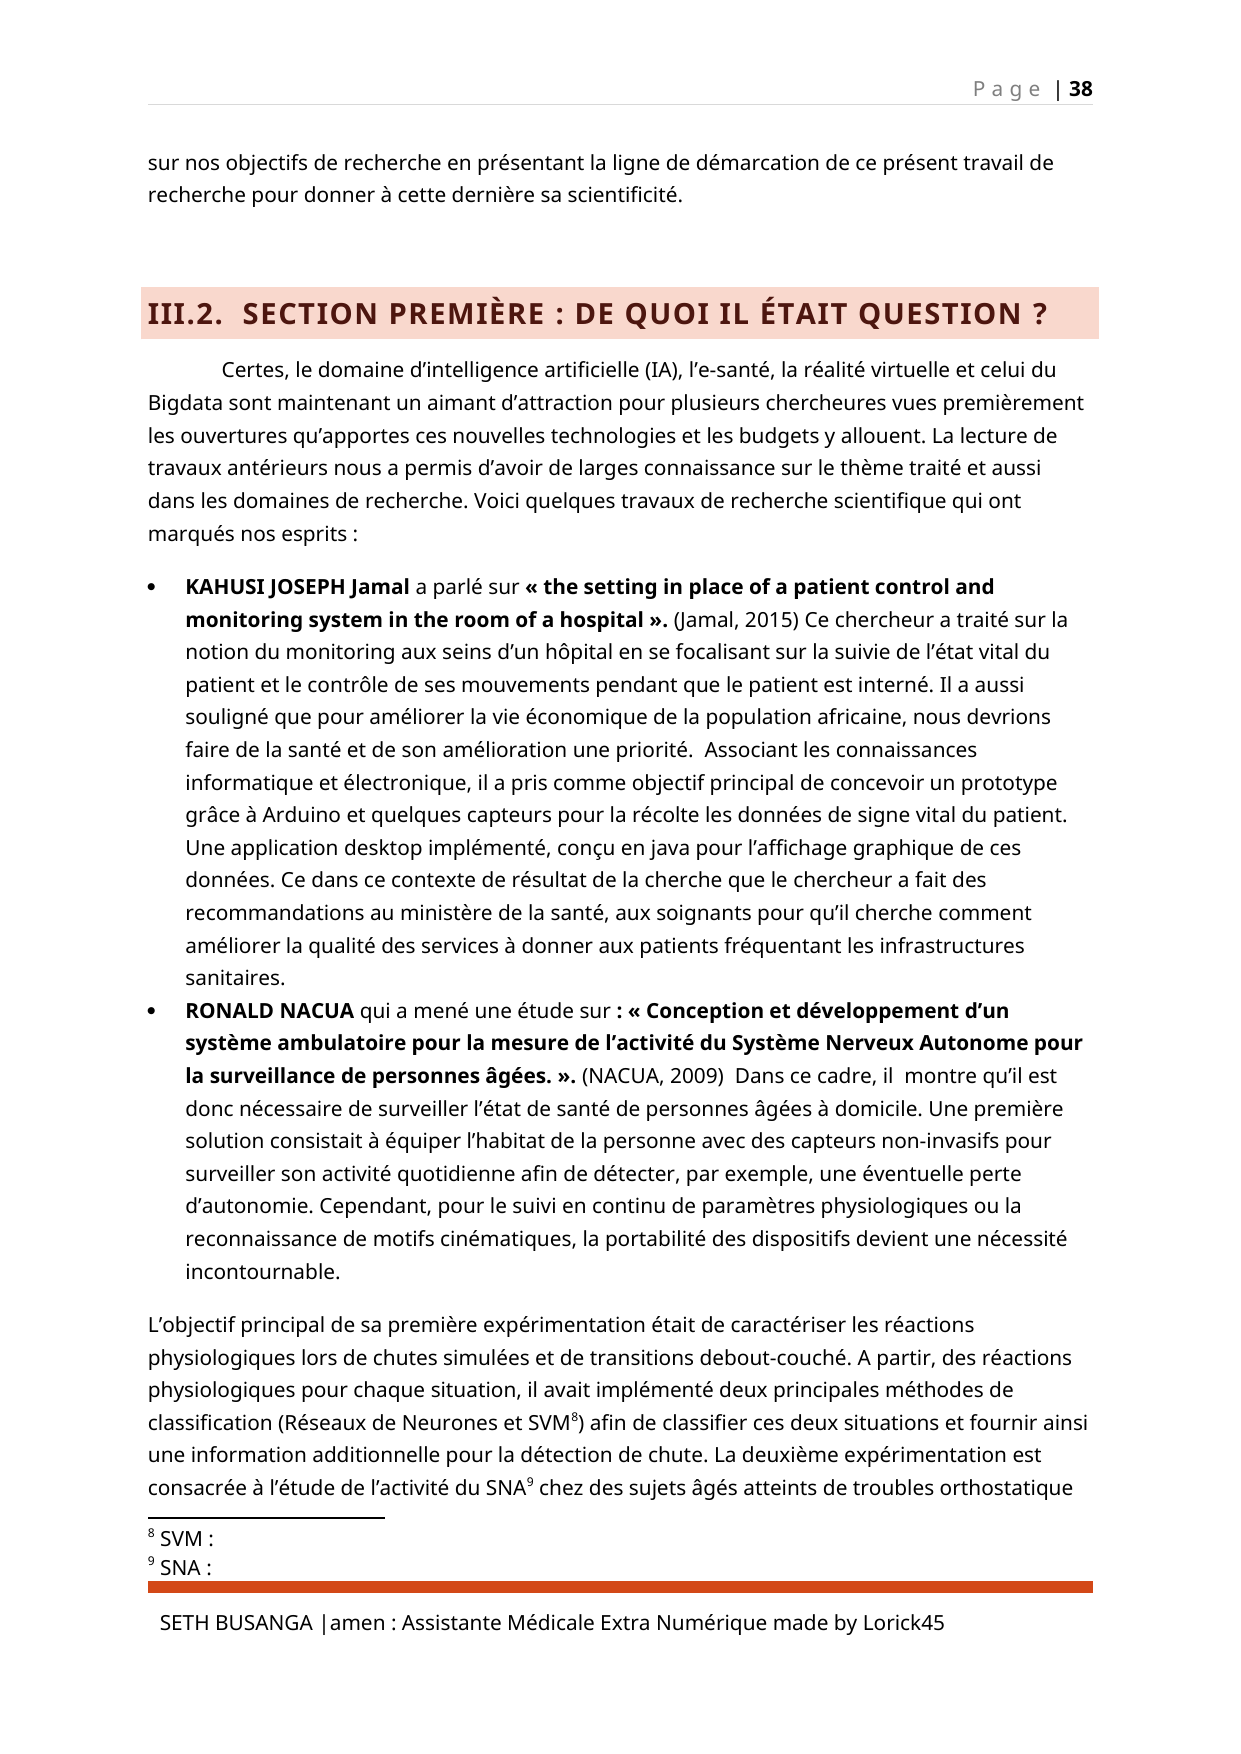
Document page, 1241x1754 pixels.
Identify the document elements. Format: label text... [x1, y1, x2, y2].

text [148, 148, 1093, 209]
list RONALD NACUA qui a mené une étude sur : « Conception et développement d’un système ambulatoire pour la mesure de l’activité du Système Nerveux Autonome pour la surveillance de personnes âgées. ». Dans ce cadre, il montre qu’il est donc nécessaire de surveiller l’état de santé de personnes âgées à domicile. Une première solution consistait à équiper l’habitat de la personne avec des capteurs non-invasifs pour surveiller son activité quotidienne afin de détecter, par exemple, une éventuelle perte d’autonomie. Cependant, pour le suivi en continu de paramètres physiologiques ou la reconnaissance de motifs cinématiques, la portabilité des dispositifs devient une nécessité incontournable. [148, 996, 1093, 1285]
list KAHUSI JOSEPH Jamal a parlé sur « the setting in place of a patient control and monitoring system in the room of a hospital ». Ce chercheur a traité sur la notion du monitoring aux seins d’un hôpital en se focalisant sur la suivie de l’état vital du patient et le contrôle de ses mouvements pendant que le patient est interné. Il a aussi souligné que pour améliorer la vie économique de la population africaine, nous devrions faire de la santé et de son amélioration une priorité. Associant les connaissances informatique et électronique, il a pris comme objectif principal de concevoir un prototype grâce à Arduino et quelques capteurs pour la récolte les données de signe vital du patient. Une application desktop implémenté, conçu en java pour l’affichage graphique de ces données. Ce dans ce contexte de résultat de la cherche que le chercheur a fait des recommandations au ministère de la santé, aux soignants pour qu’il cherche comment améliorer la qualité des services à donner aux patients fréquentant les infrastructures sanitaires. [148, 572, 1093, 992]
text Certes, le domaine d’intelligence artificielle (IA), l’e-santé, la réalité virtuelle et celui du Bigdata sont maintenant un aimant d’attraction pour plusieurs chercheures vues premièrement les ouvertures qu’apportes ces nouvelles technologies et les budgets y allouent. La lecture de travaux antérieurs nous a permis d’avoir de larges connaissance sur le thème traité et aussi dans les domaines de recherche. Voici quelques travaux de recherche scientifique qui ont marqués nos esprits : [148, 356, 1093, 547]
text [148, 1310, 1093, 1502]
subtitle III.2. Section première : De quoi il était question ? [148, 293, 1093, 333]
